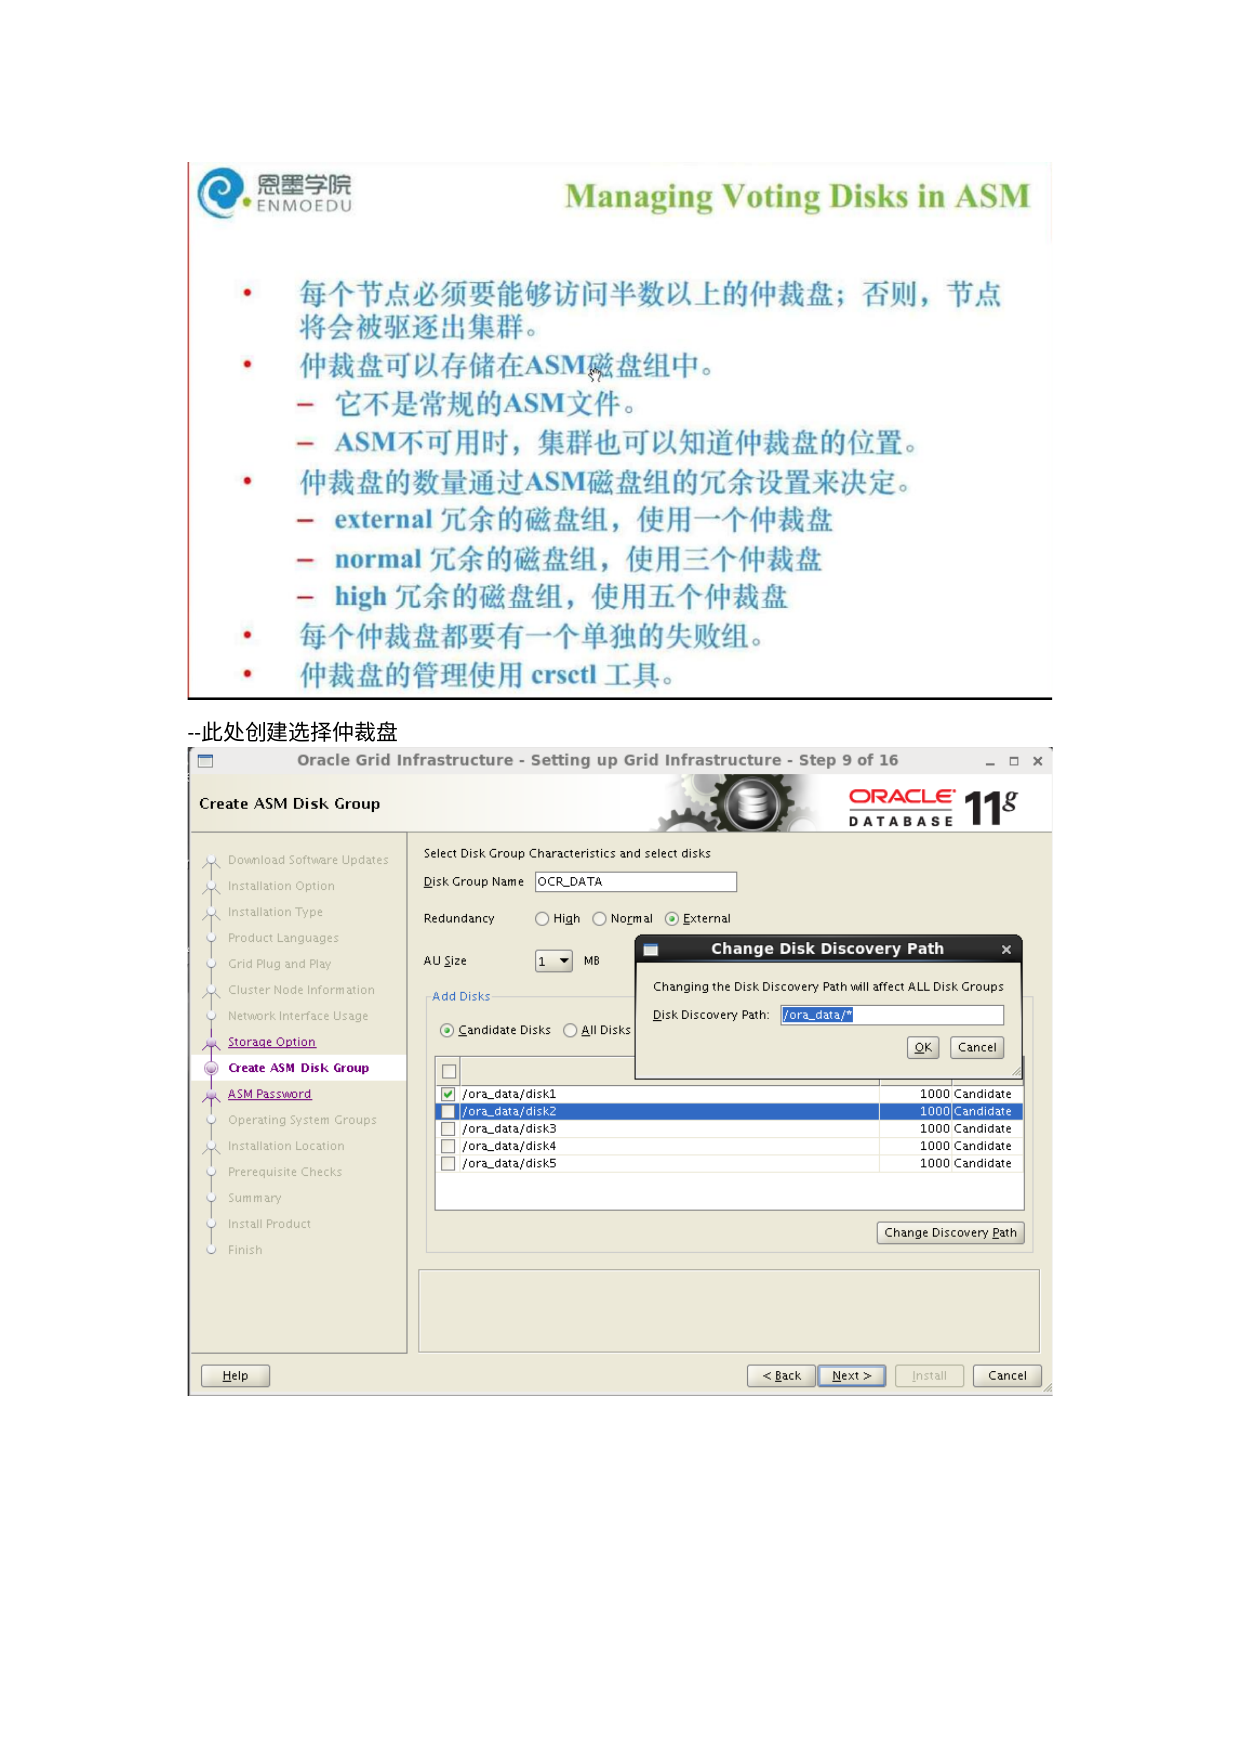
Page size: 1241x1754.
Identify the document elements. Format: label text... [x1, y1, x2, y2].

picture [187, 162, 1053, 700]
picture [187, 747, 1053, 1396]
text --此处创建选择仲裁盘 [187, 714, 1053, 747]
